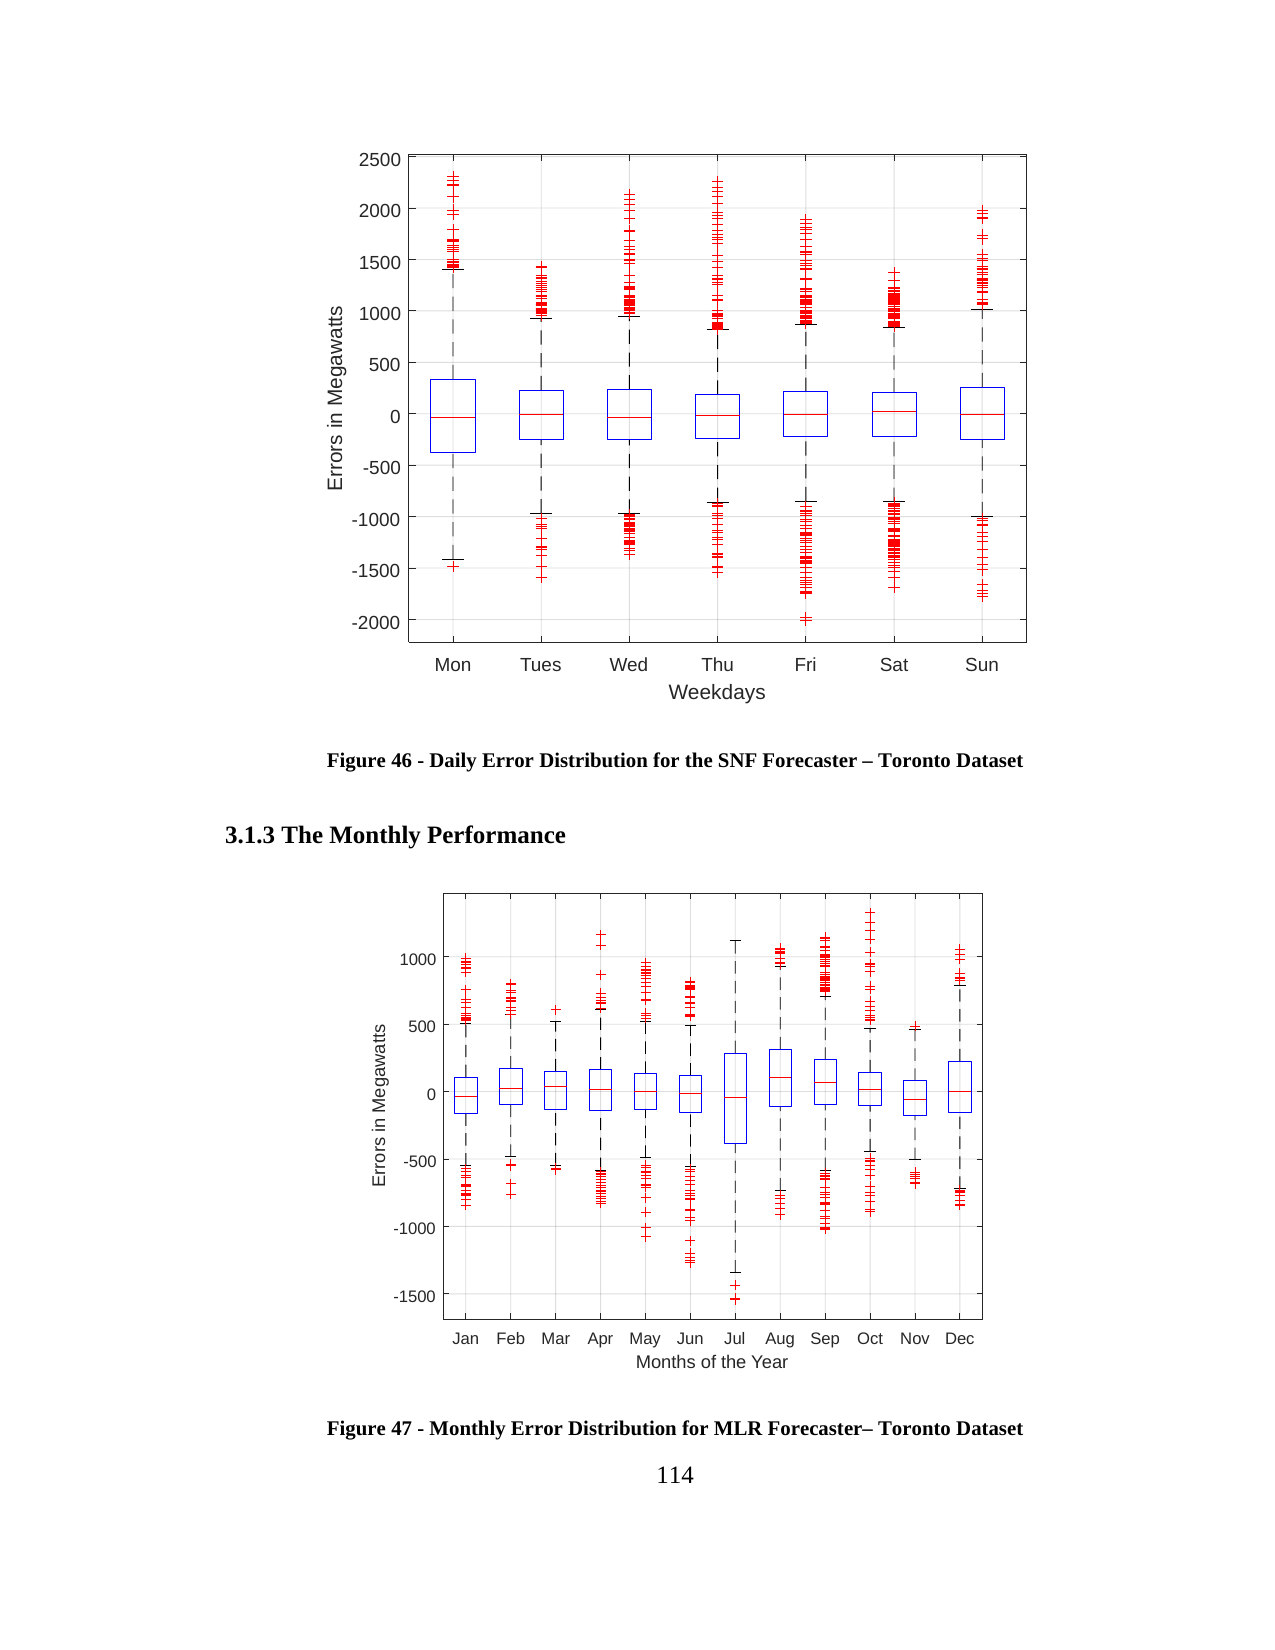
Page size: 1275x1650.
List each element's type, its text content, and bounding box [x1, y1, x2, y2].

text Figure 46 - Daily Error Distribution for the SNF Forecaster – Toronto Dataset [225, 747, 1125, 772]
text Figure 47 - Monthly Error Distribution for MLR Forecaster– Toronto Dataset [225, 1416, 1125, 1440]
subtitle 3.1.3 The Monthly Performance [225, 821, 1125, 849]
